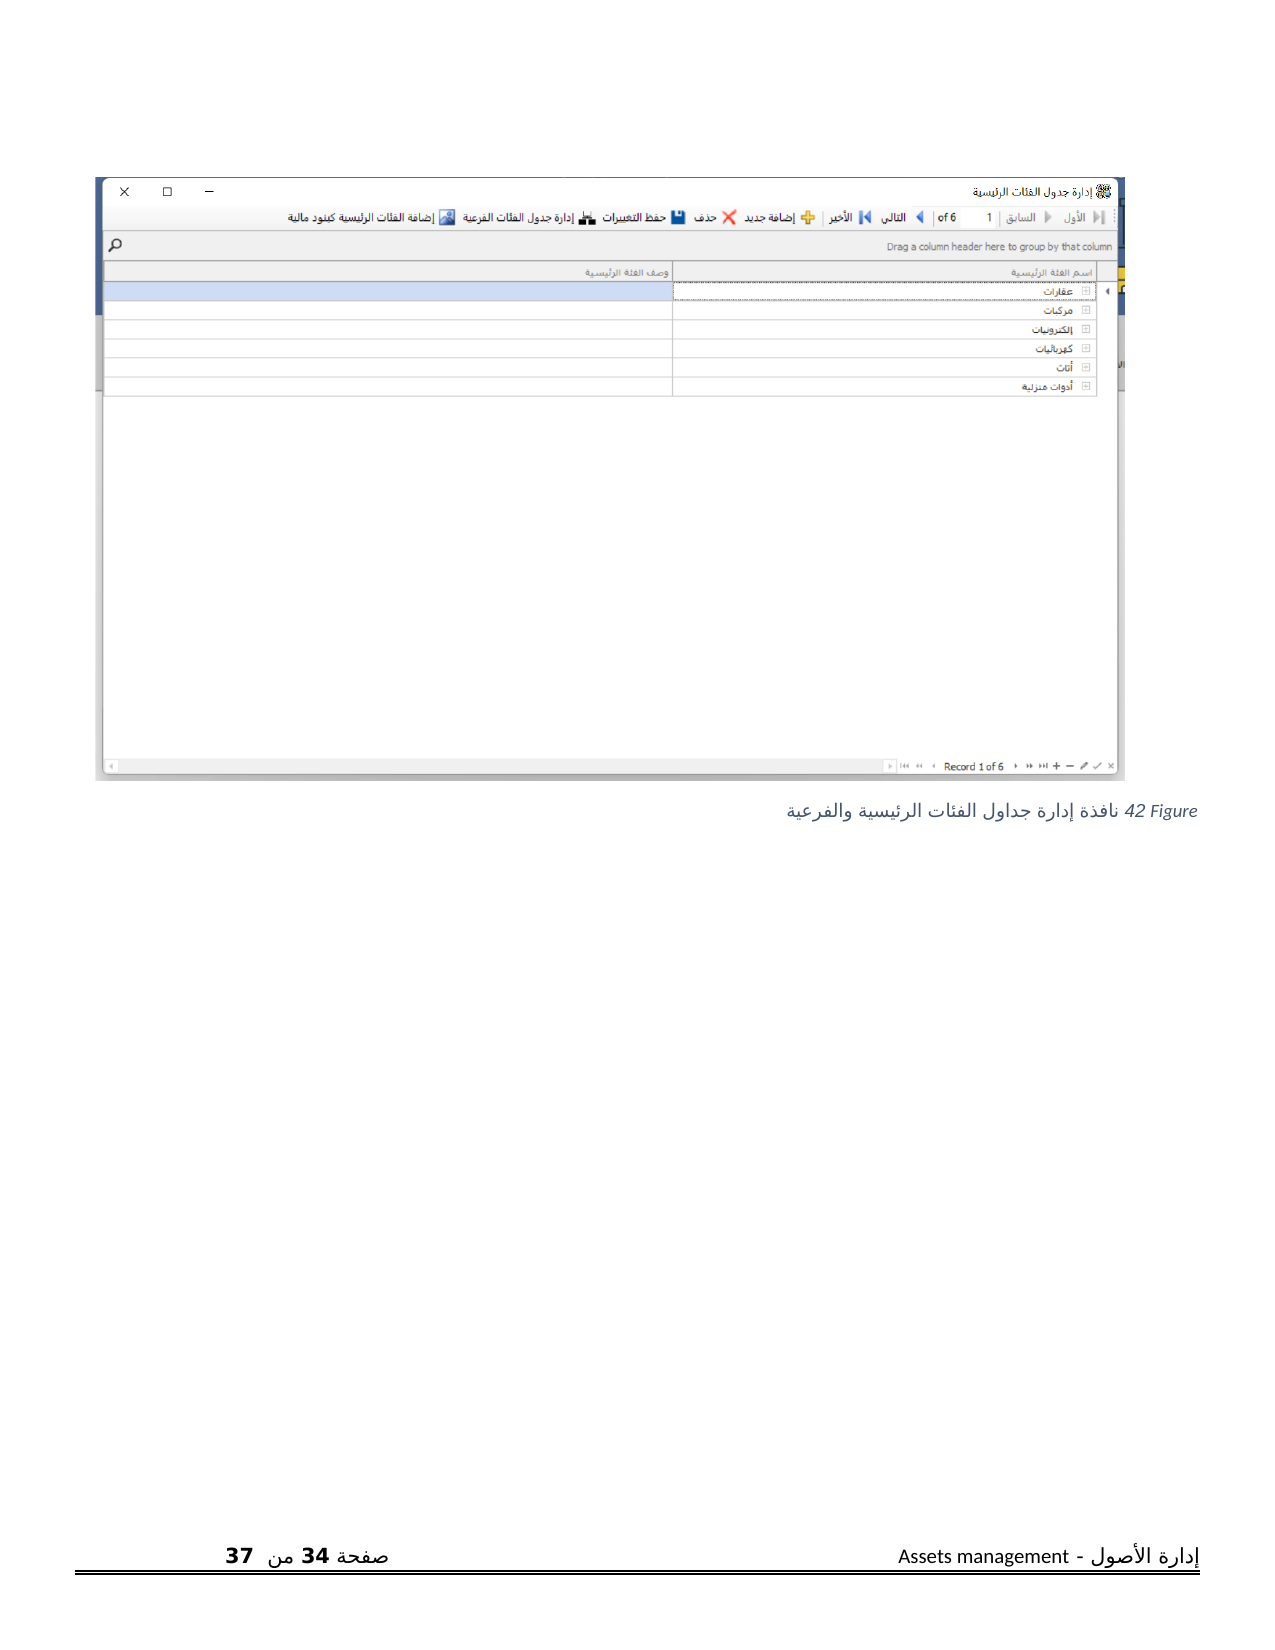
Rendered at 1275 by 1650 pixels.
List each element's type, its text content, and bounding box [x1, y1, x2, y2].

text Figure 42 نافذة إدارة جداول الفئات الرئيسية والفرعية [75, 799, 1200, 822]
picture [95, 177, 1125, 781]
